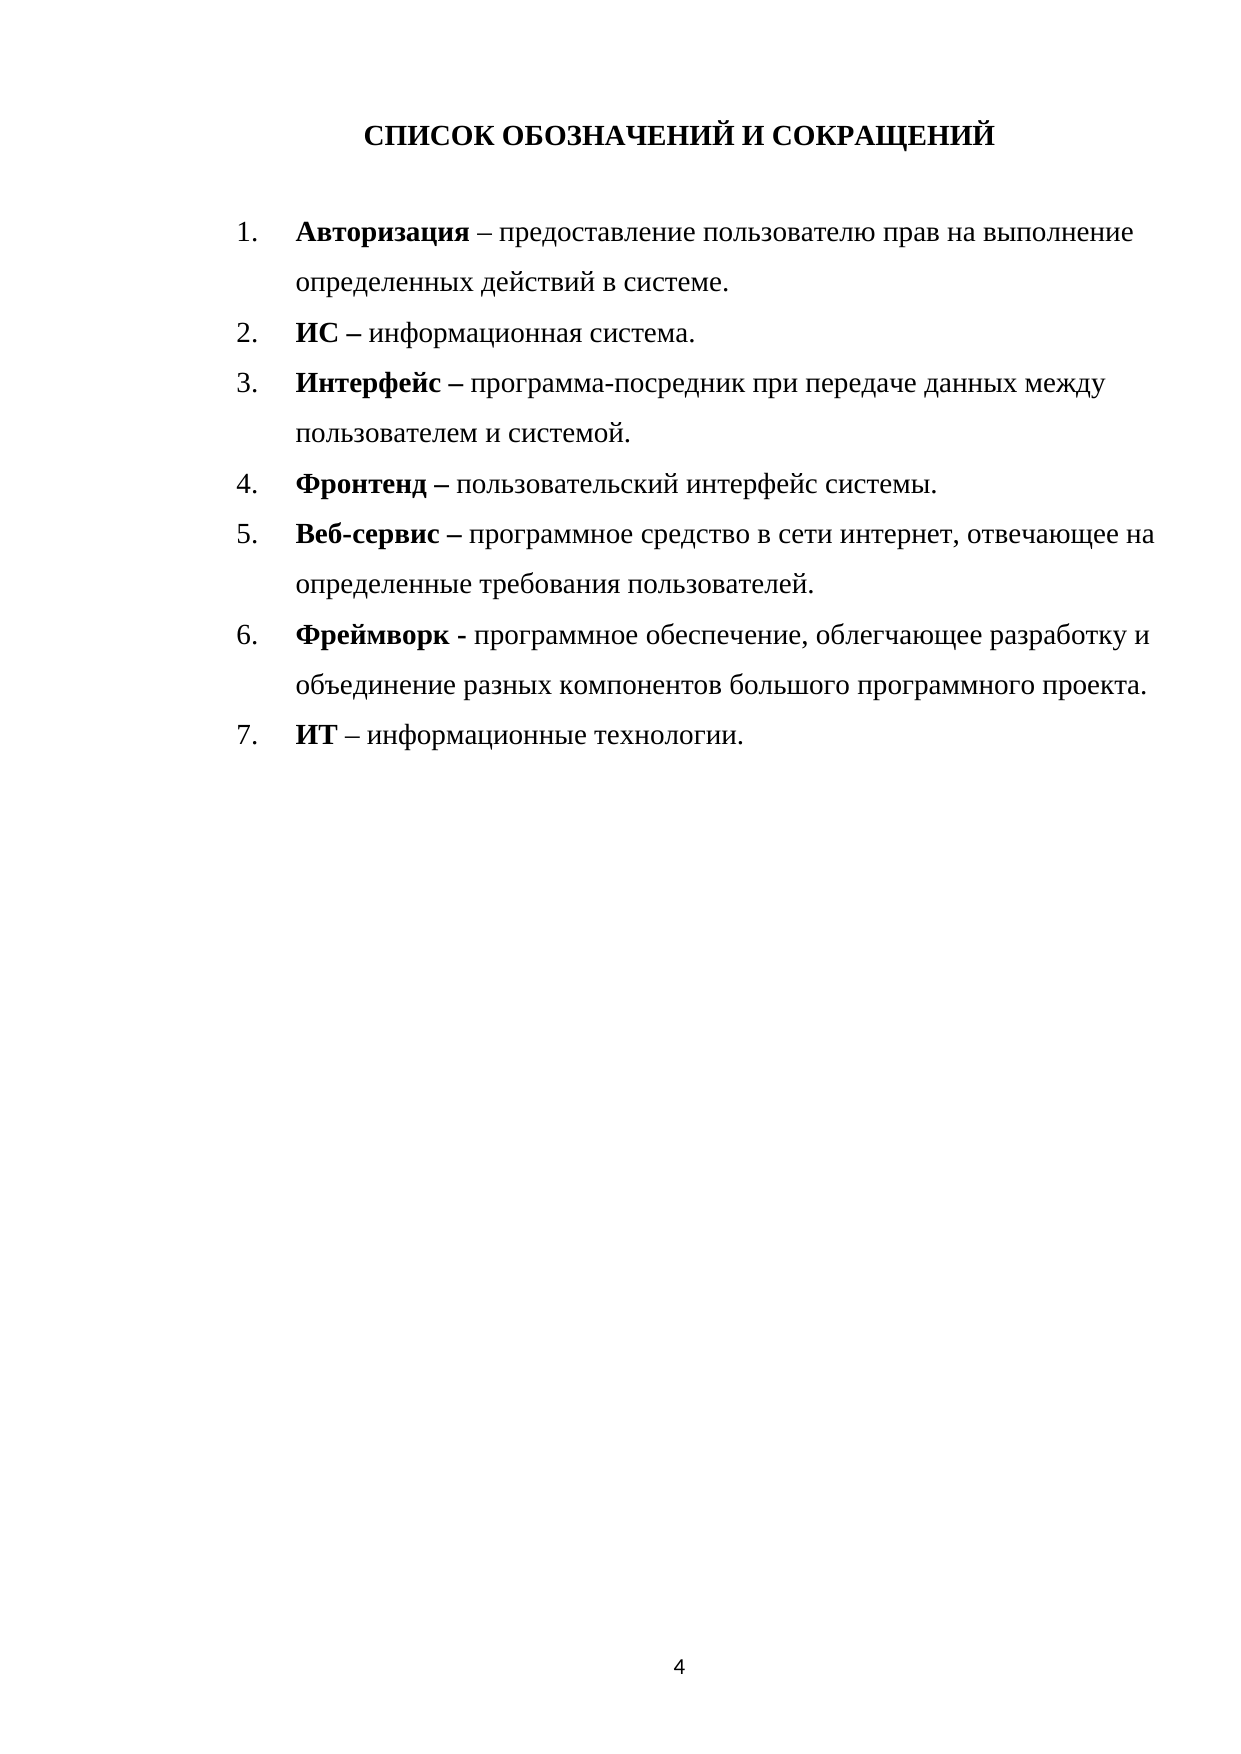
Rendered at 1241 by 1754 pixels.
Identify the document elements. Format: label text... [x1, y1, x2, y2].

list Интерфейс – программа-посредник при передаче данных между пользователем и системой. [236, 365, 1181, 449]
list Фреймворк - программное обеспечение, облегчающее разработку и объединение разных компонентов большого программного проекта. [236, 617, 1181, 701]
list Веб-сервис – программное средство в сети интернет, отвечающее на определенные требования пользователей. [236, 516, 1181, 600]
list Фронтенд – пользовательский интерфейс системы. [236, 466, 1181, 499]
list Авторизация – предоставление пользователю прав на выполнение определенных действий в системе. [236, 214, 1181, 298]
list ИС – информационная система. [236, 315, 1181, 348]
list ИТ – информационные технологии. [236, 717, 1181, 751]
text СПИСОК ОБОЗНАЧЕНИЙ И СОКРАЩЕНИЙ [177, 118, 1181, 152]
